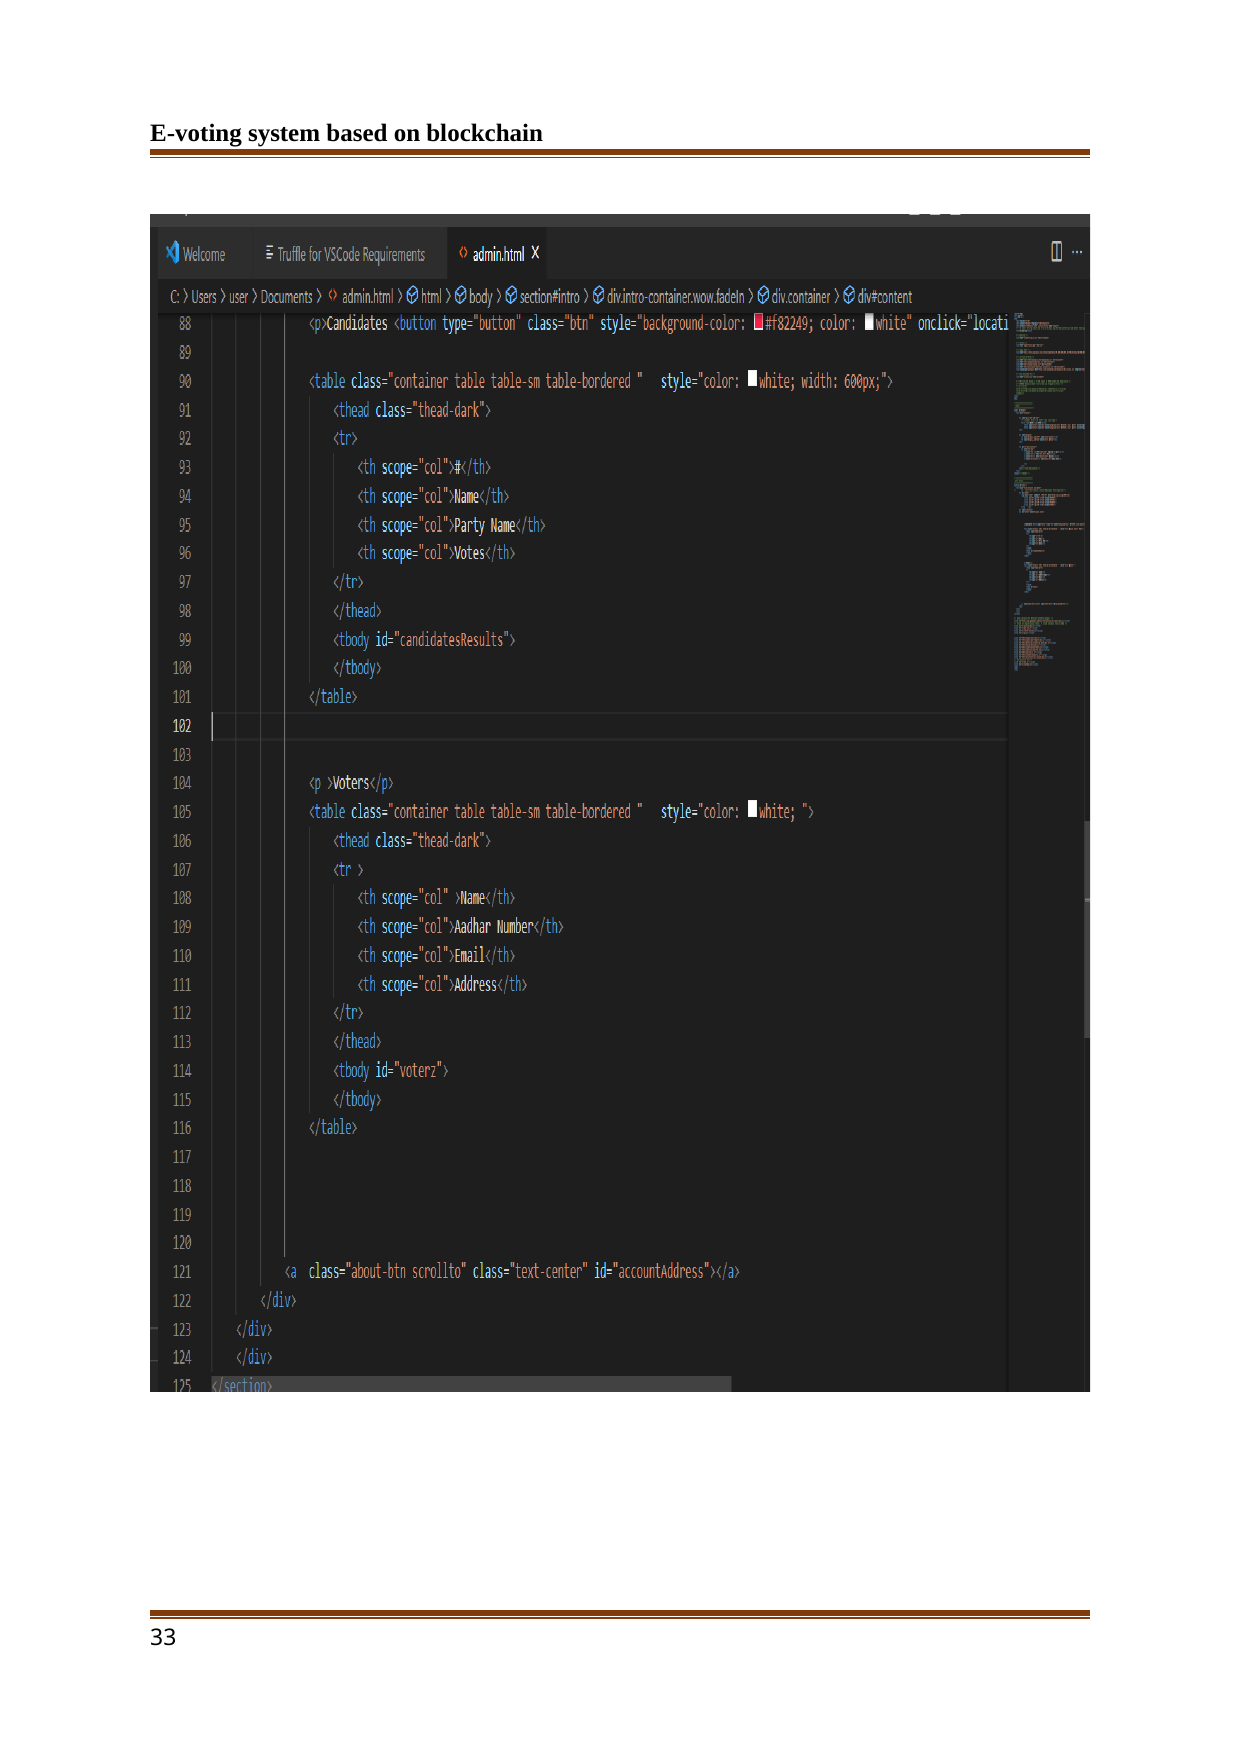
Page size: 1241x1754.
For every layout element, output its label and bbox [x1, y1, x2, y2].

picture [150, 214, 1091, 1392]
